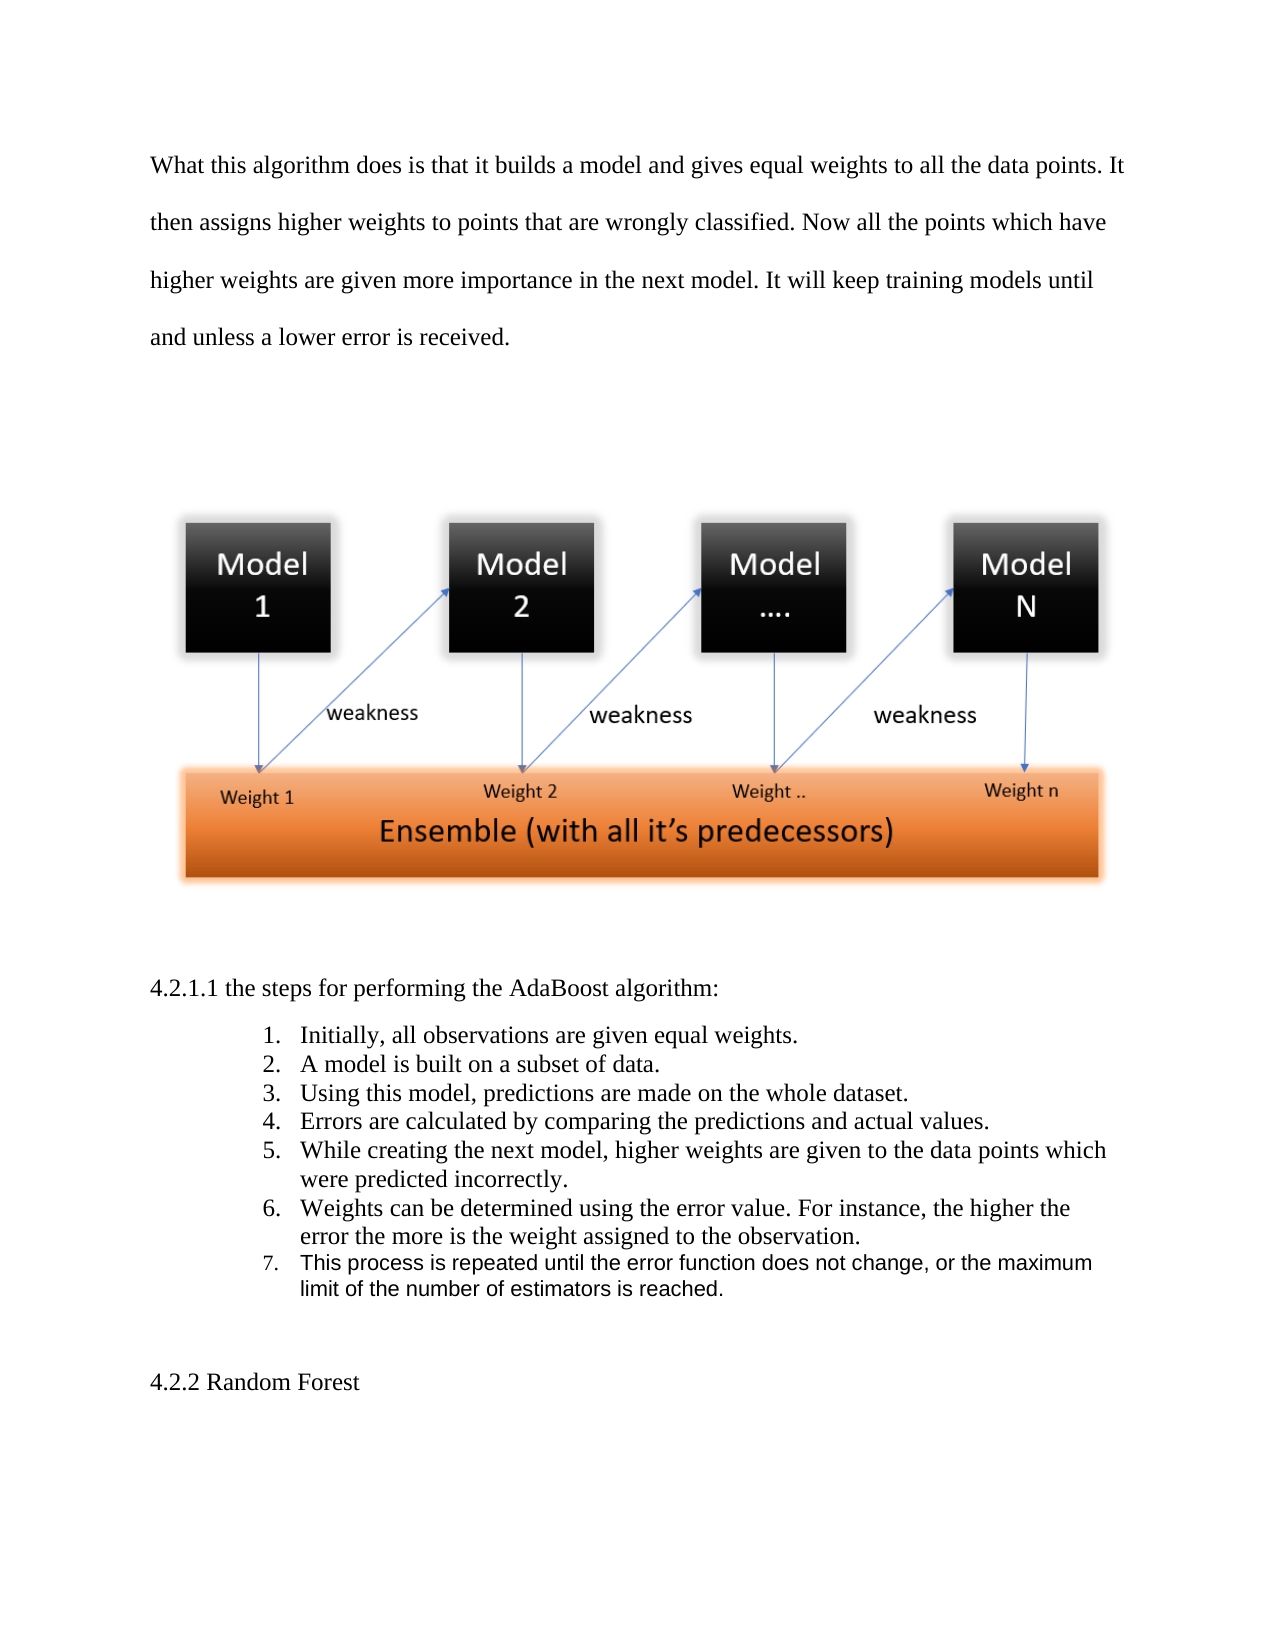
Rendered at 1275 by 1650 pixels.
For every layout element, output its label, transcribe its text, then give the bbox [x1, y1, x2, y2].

list A model is built on a subset of data. [262, 1049, 1125, 1078]
picture [150, 483, 1125, 907]
text 4.2.2 Random Forest [150, 1367, 1125, 1396]
list Initially, all observations are given equal weights. [262, 1020, 1125, 1049]
list While creating the next model, higher weights are given to the data points which were predicted incorrectly. [262, 1135, 1125, 1193]
text What this algorithm does is that it builds a model and gives equal weights to all the data points. It then assigns higher weights to points that are wrongly classified. Now all the points which have higher weights are given more importance in the next model. It will keep training models until and unless a lower error is received. [150, 150, 1125, 351]
text 4.2.1.1 the steps for performing the AdaBoost algorithm: [150, 973, 1125, 1001]
list Using this model, predictions are made on the whole dataset. [262, 1078, 1125, 1106]
list This process is repeated until the error function does not change, or the maximum limit of the number of estimators is reached. [262, 1250, 1125, 1301]
list Errors are calculated by comparing the predictions and actual values. [262, 1106, 1125, 1135]
list Weights can be determined using the error value. For instance, the higher the error the more is the weight assigned to the observation. [262, 1193, 1125, 1250]
